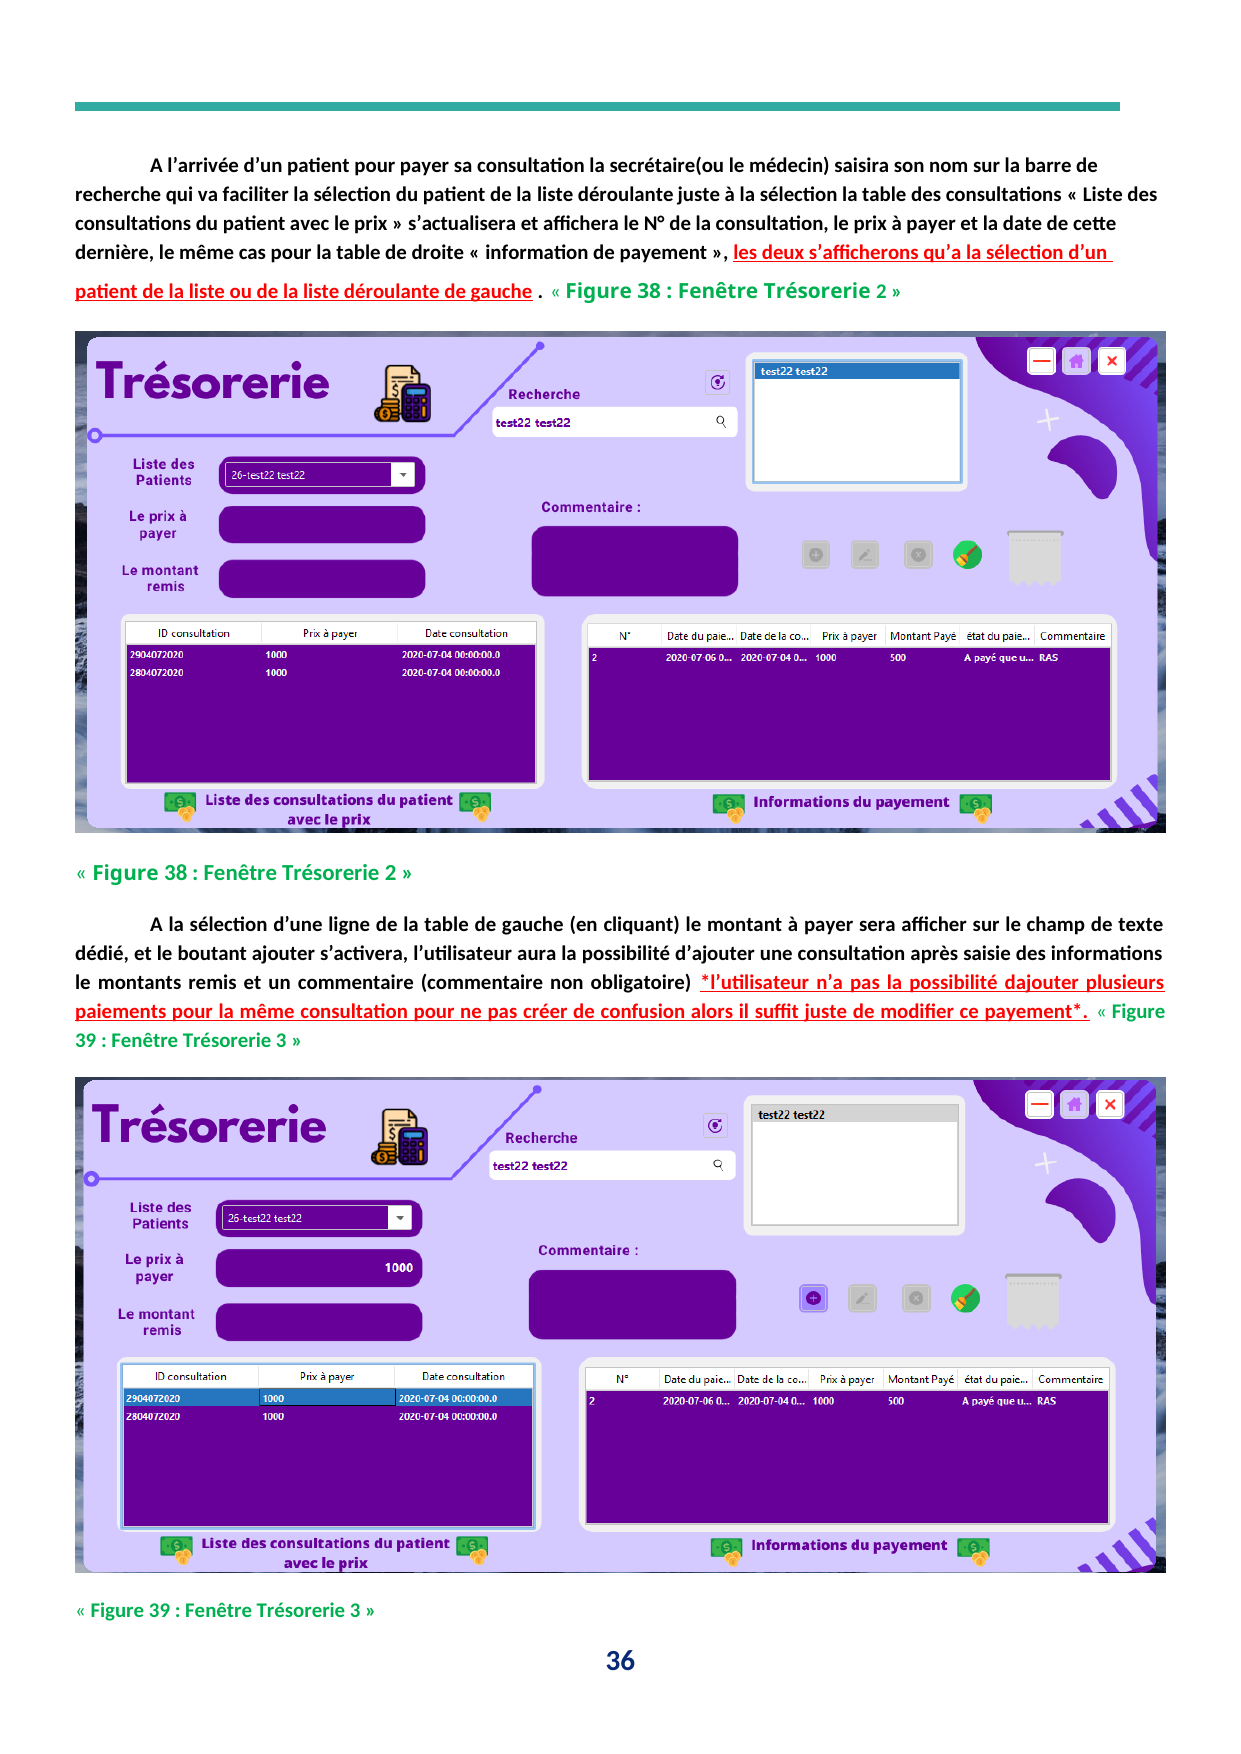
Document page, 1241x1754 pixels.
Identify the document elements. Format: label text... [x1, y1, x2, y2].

text A la sélection d’une ligne de la table de gauche (en cliquant) le montant à payer sera afficher sur le champ de texte dédié, et le boutant ajouter s’activera, l’utilisateur aura la possibilité d’ajouter une consultation après saisie des informations le montants remis et un commentaire (commentaire non obligatoire) *l’utilisateur n’a pas la possibilité dajouter plusieurs paiements pour la même consultation pour ne pas créer de confusion alors il suffit juste de modifier ce payement*. « Figure 39 : Fenêtre Trésorerie 3 » [75, 911, 1165, 1053]
picture [75, 1077, 1166, 1573]
text A l’arrivée d’un patient pour payer sa consultation la secrétaire(ou le médecin) saisira son nom sur la barre de recherche qui va faciliter la sélection du patient de la liste déroulante juste à la sélection la table des consultations « Liste des consultations du patient avec le prix » s’actualisera et affichera le N° de la consultation, le prix à payer et la date de cette dernière, le même cas pour la table de droite « information de payement », les deux s’afficherons qu’a la sélection d’un patient de la liste ou de la liste déroulante de gauche . « Figure 38 : Fenêtre Trésorerie 2 » [75, 152, 1165, 306]
text « Figure 38 : Fenêtre Trésorerie 2 » [75, 833, 1165, 886]
picture [75, 331, 1166, 833]
text « Figure 39 : Fenêtre Trésorerie 3 » [75, 1573, 1165, 1623]
